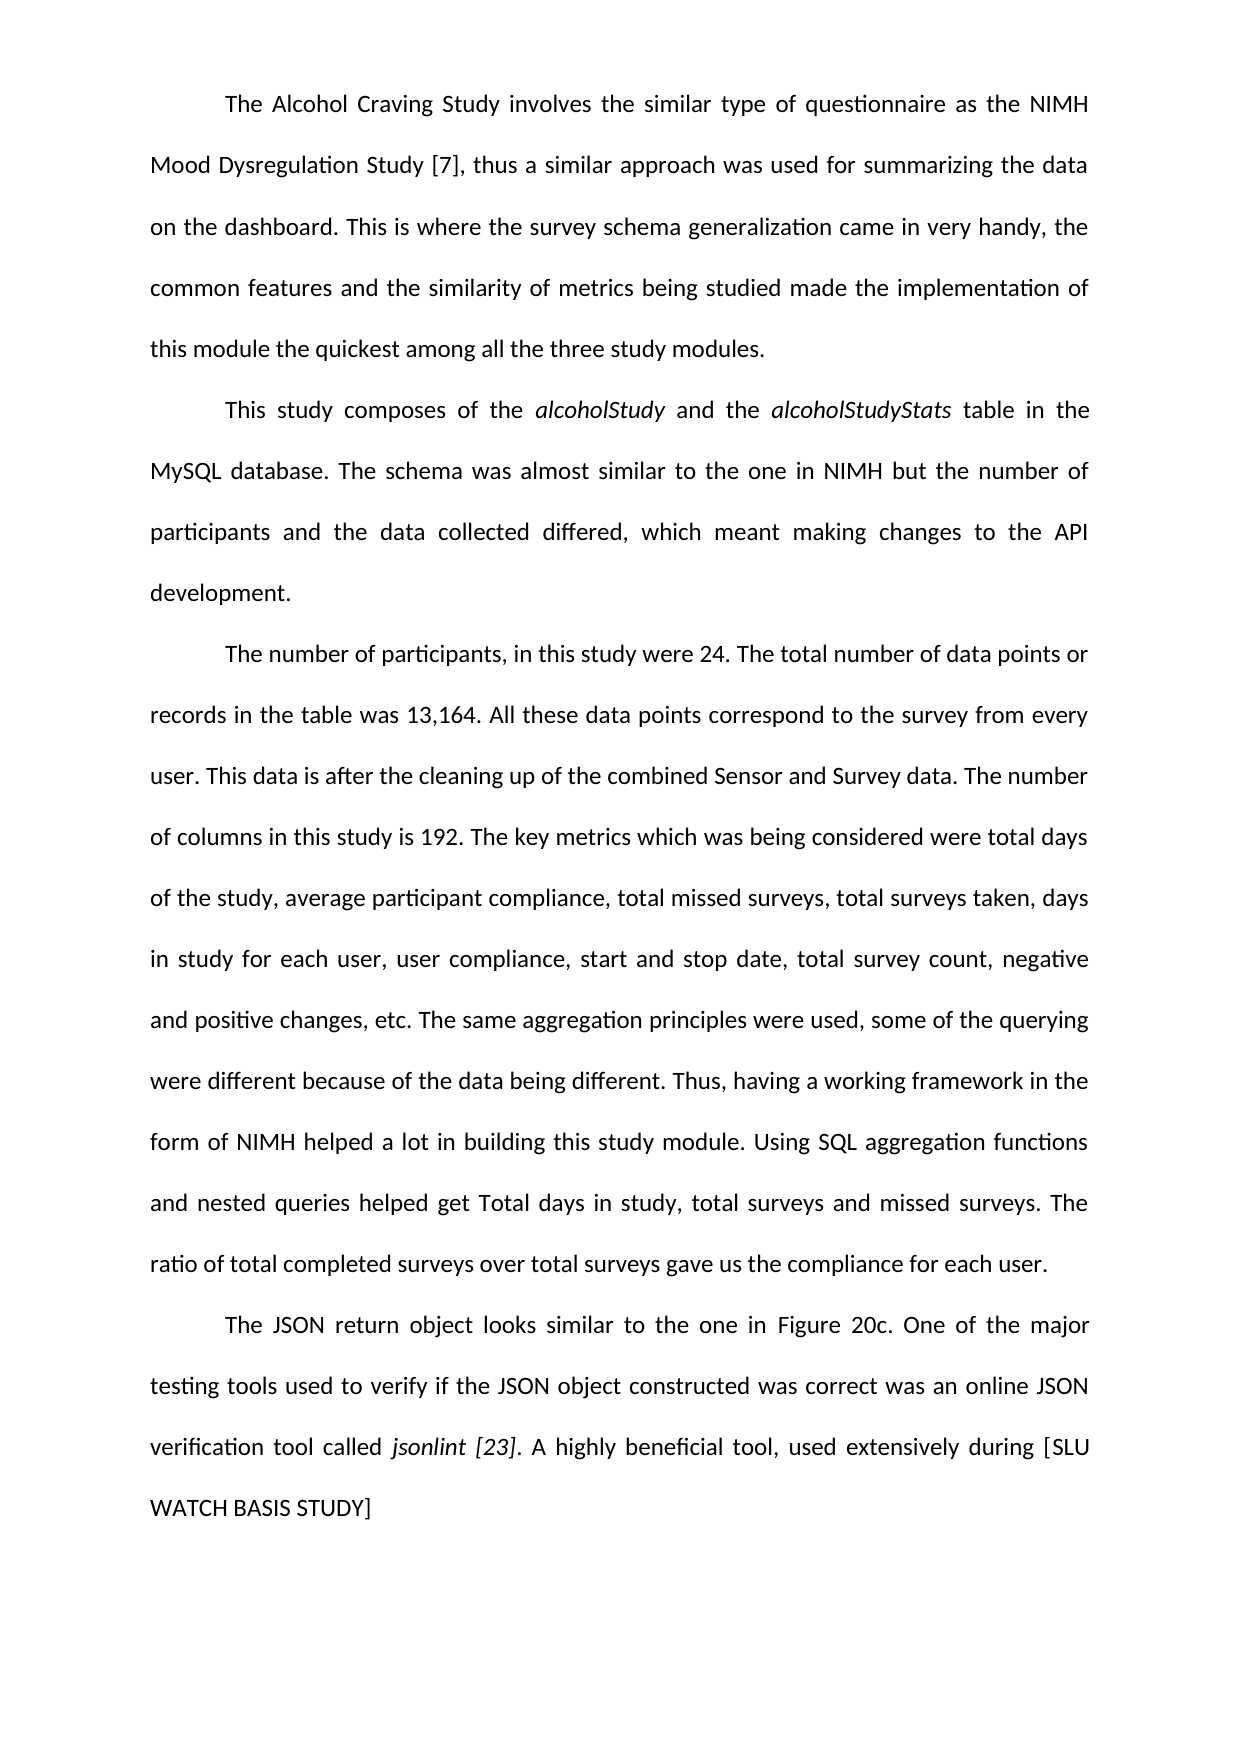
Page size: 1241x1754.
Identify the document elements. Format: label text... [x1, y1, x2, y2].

text The JSON return object looks similar to the one in Figure 20c. One of the major testing tools used to verify if the JSON object constructed was correct was an online JSON verification tool called jsonlint [23]. A highly beneficial tool, used extensively during [SLU WATCH BASIS STUDY] [150, 1309, 1090, 1523]
text This study composes of the alcoholStudy and the alcoholStudyStats table in the MySQL database. The schema was almost similar to the one in NIMH but the number of participants and the data collected differed, which meant making changes to the API development. [150, 394, 1090, 607]
text The Alcohol Craving Study involves the similar type of questionnaire as the NIMH Mood Dysregulation Study [7], thus a similar approach was used for summarizing the data on the dashboard. This is where the survey schema generalization came in very handy, the common features and the similarity of metrics being studied made the implementation of this module the quickest among all the three study modules. [150, 89, 1090, 363]
text The number of participants, in this study were 24. The total number of data points or records in the table was 13,164. All these data points correspond to the survey from every user. This data is after the cleaning up of the combined Sensor and Survey data. The number of columns in this study is 192. The key metrics which was being considered were total days of the study, average participant compliance, total missed surveys, total surveys taken, days in study for each user, user compliance, start and stop date, total survey count, negative and positive changes, etc. The same aggregation principles were used, some of the querying were different because of the data being different. Thus, having a working framework in the form of NIMH helped a lot in building this study module. Using SQL aggregation functions and nested queries helped get Total days in study, total surveys and missed surveys. The ratio of total completed surveys over total surveys gave us the compliance for each user. [150, 638, 1090, 1279]
